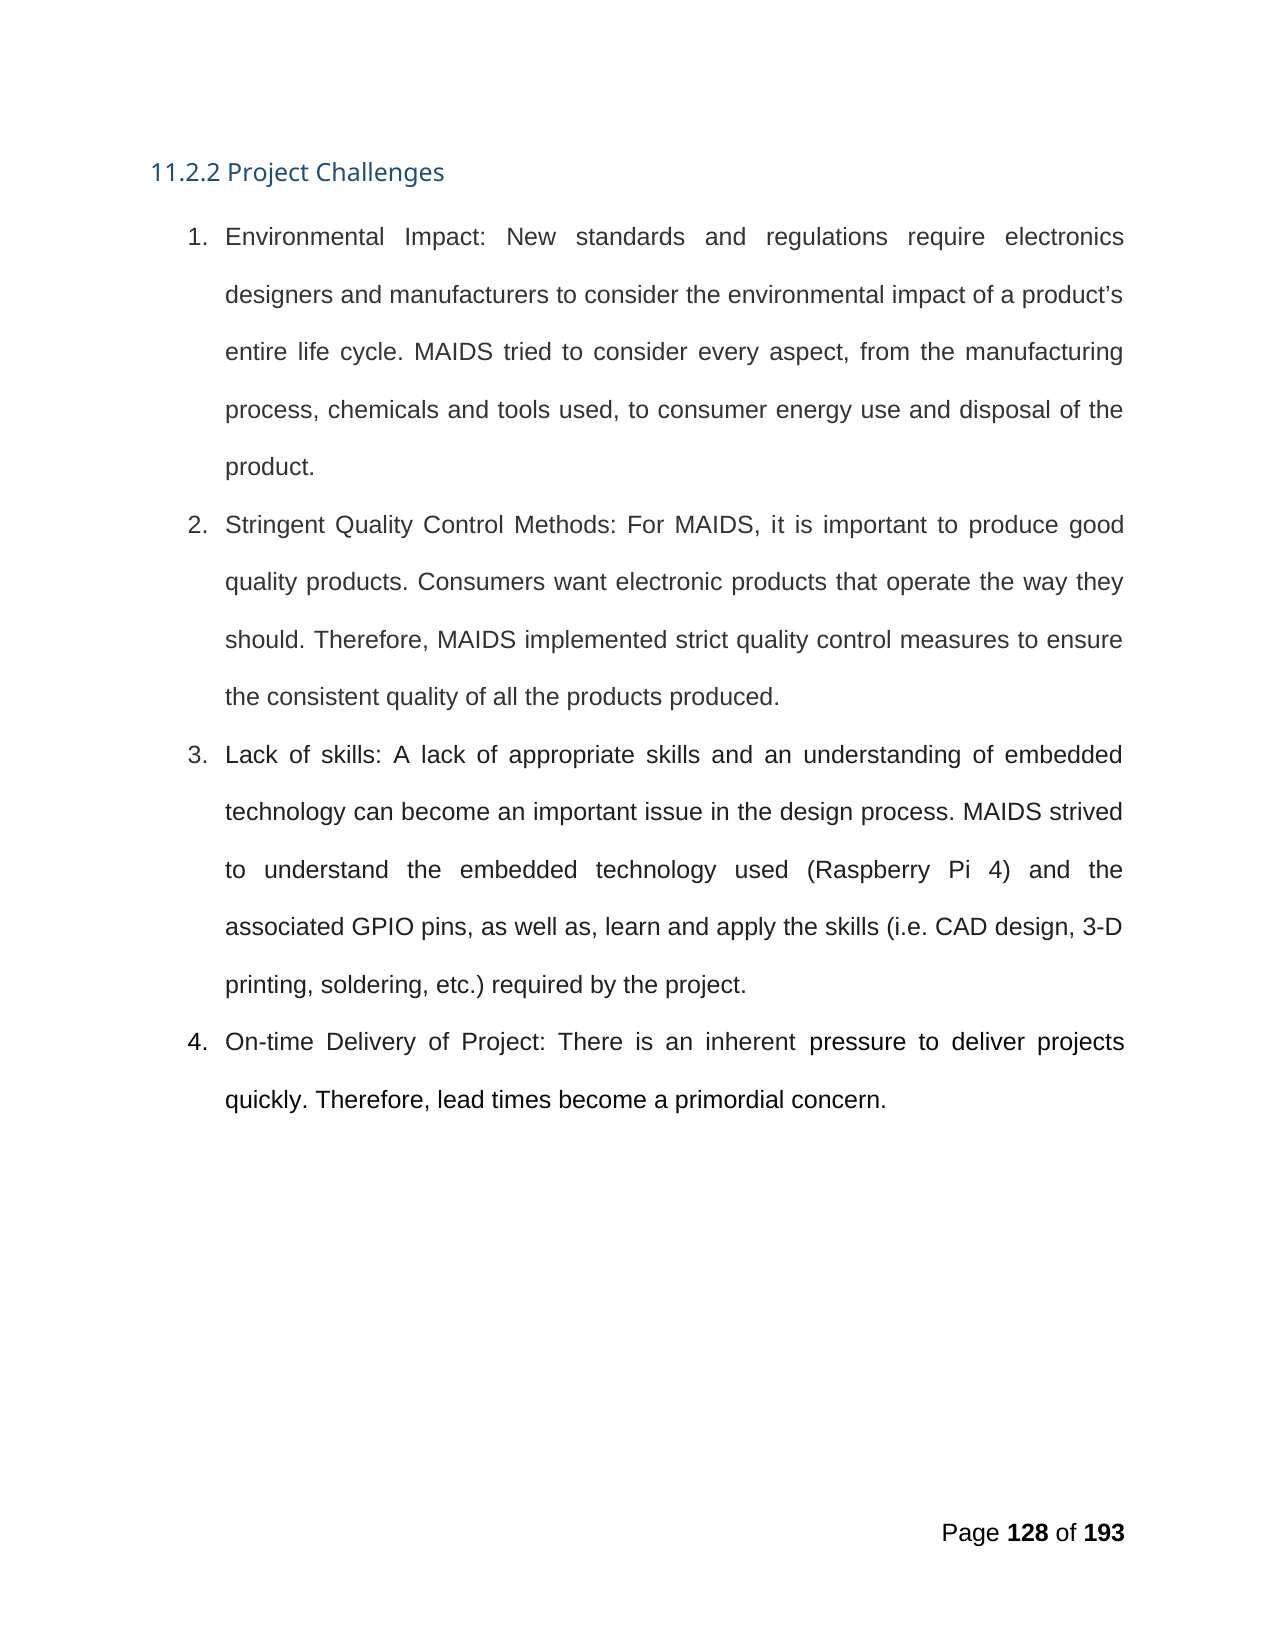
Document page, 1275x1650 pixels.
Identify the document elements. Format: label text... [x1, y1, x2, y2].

subtitle 11.2.2 Project Challenges [150, 154, 1125, 188]
list On-time Delivery of Project: There is an inherent pressure to deliver projects quickly. Therefore, lead times become a primordial concern. [187, 1027, 1125, 1113]
list Lack of skills: A lack of appropriate skills and an understanding of embedded technology can become an important issue in the design process. MAIDS strived to understand the embedded technology used (Raspberry Pi 4) and the associated GPIO pins, as well as, learn and apply the skills (i.e. CAD design, 3-D printing, soldering, etc.) required by the project. [187, 740, 1125, 998]
list Environmental Impact: New standards and regulations require electronics designers and manufacturers to consider the environmental impact of a product’s entire life cycle. MAIDS tried to consider every aspect, from the manufacturing process, chemicals and tools used, to consumer energy use and disposal of the product. [187, 222, 1125, 481]
list Stringent Quality Control Methods: For MAIDS, it is important to produce good quality products. Consumers want electronic products that operate the way they should. Therefore, MAIDS implemented strict quality control measures to ensure the consistent quality of all the products produced. [187, 510, 1125, 711]
